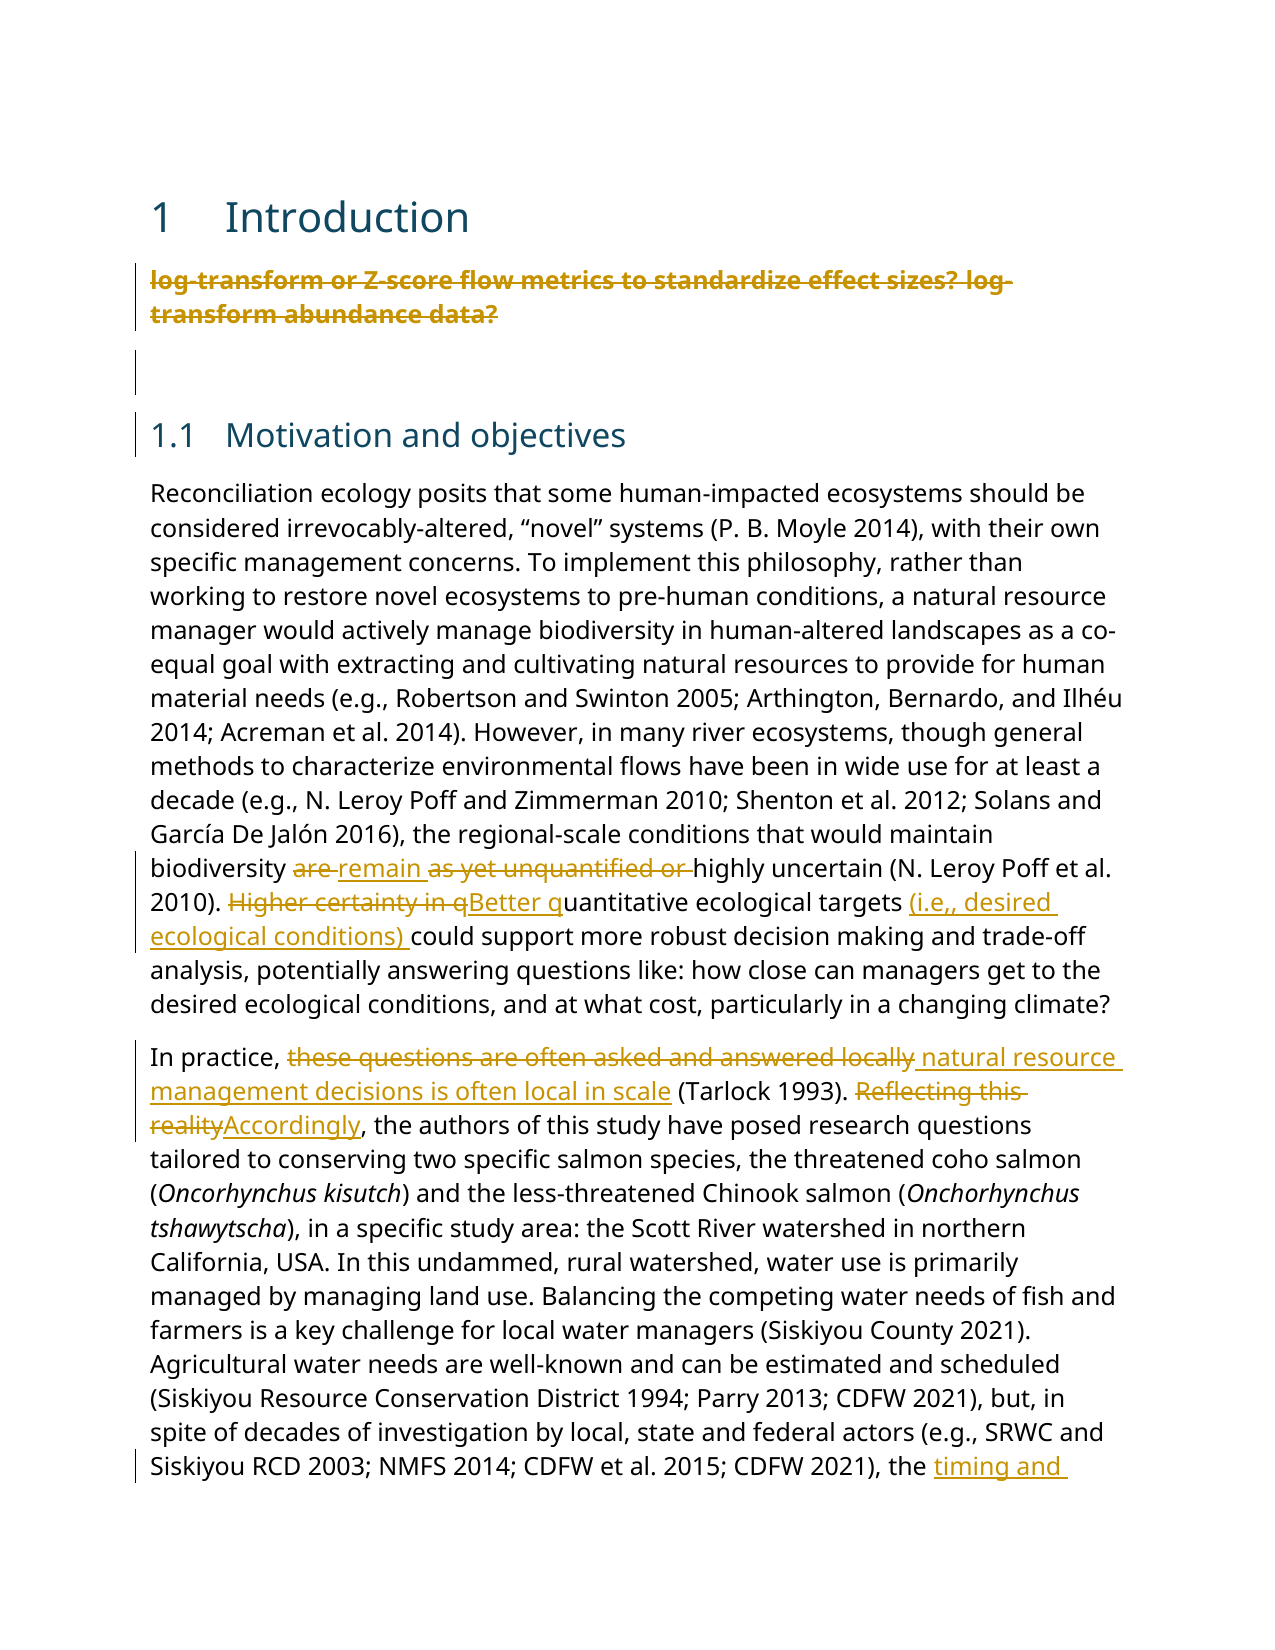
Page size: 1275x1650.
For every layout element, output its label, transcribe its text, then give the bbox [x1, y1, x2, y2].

text Reconciliation ecology posits that some human-impacted ecosystems should be considered irrevocably-altered, “novel” systems (P. B. Moyle 2014), with their own specific management concerns. To implement this philosophy, rather than working to restore novel ecosystems to pre-human conditions, a natural resource manager would actively manage biodiversity in human-altered landscapes as a co-equal goal with extracting and cultivating natural resources to provide for human material needs (e.g., Robertson and Swinton 2005; Arthington, Bernardo, and Ilhéu 2014; Acreman et al. 2014). However, in many river ecosystems, though general methods to characterize environmental flows have been in wide use for at least a decade (e.g., N. Leroy Poff and Zimmerman 2010; Shenton et al. 2012; Solans and García De Jalón 2016), the regional-scale conditions that would maintain biodiversity highly uncertain (N. Leroy Poff et al. 2010). uantitative ecological targets could support more robust decision making and trade-off analysis, potentially answering questions like: how close can managers get to the desired ecological conditions, and at what cost, particularly in a changing climate? [150, 476, 1125, 1021]
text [150, 1040, 1125, 1483]
subtitle 1 Introduction [150, 187, 1125, 244]
subtitle 1.1 Motivation and objectives [150, 412, 1125, 457]
